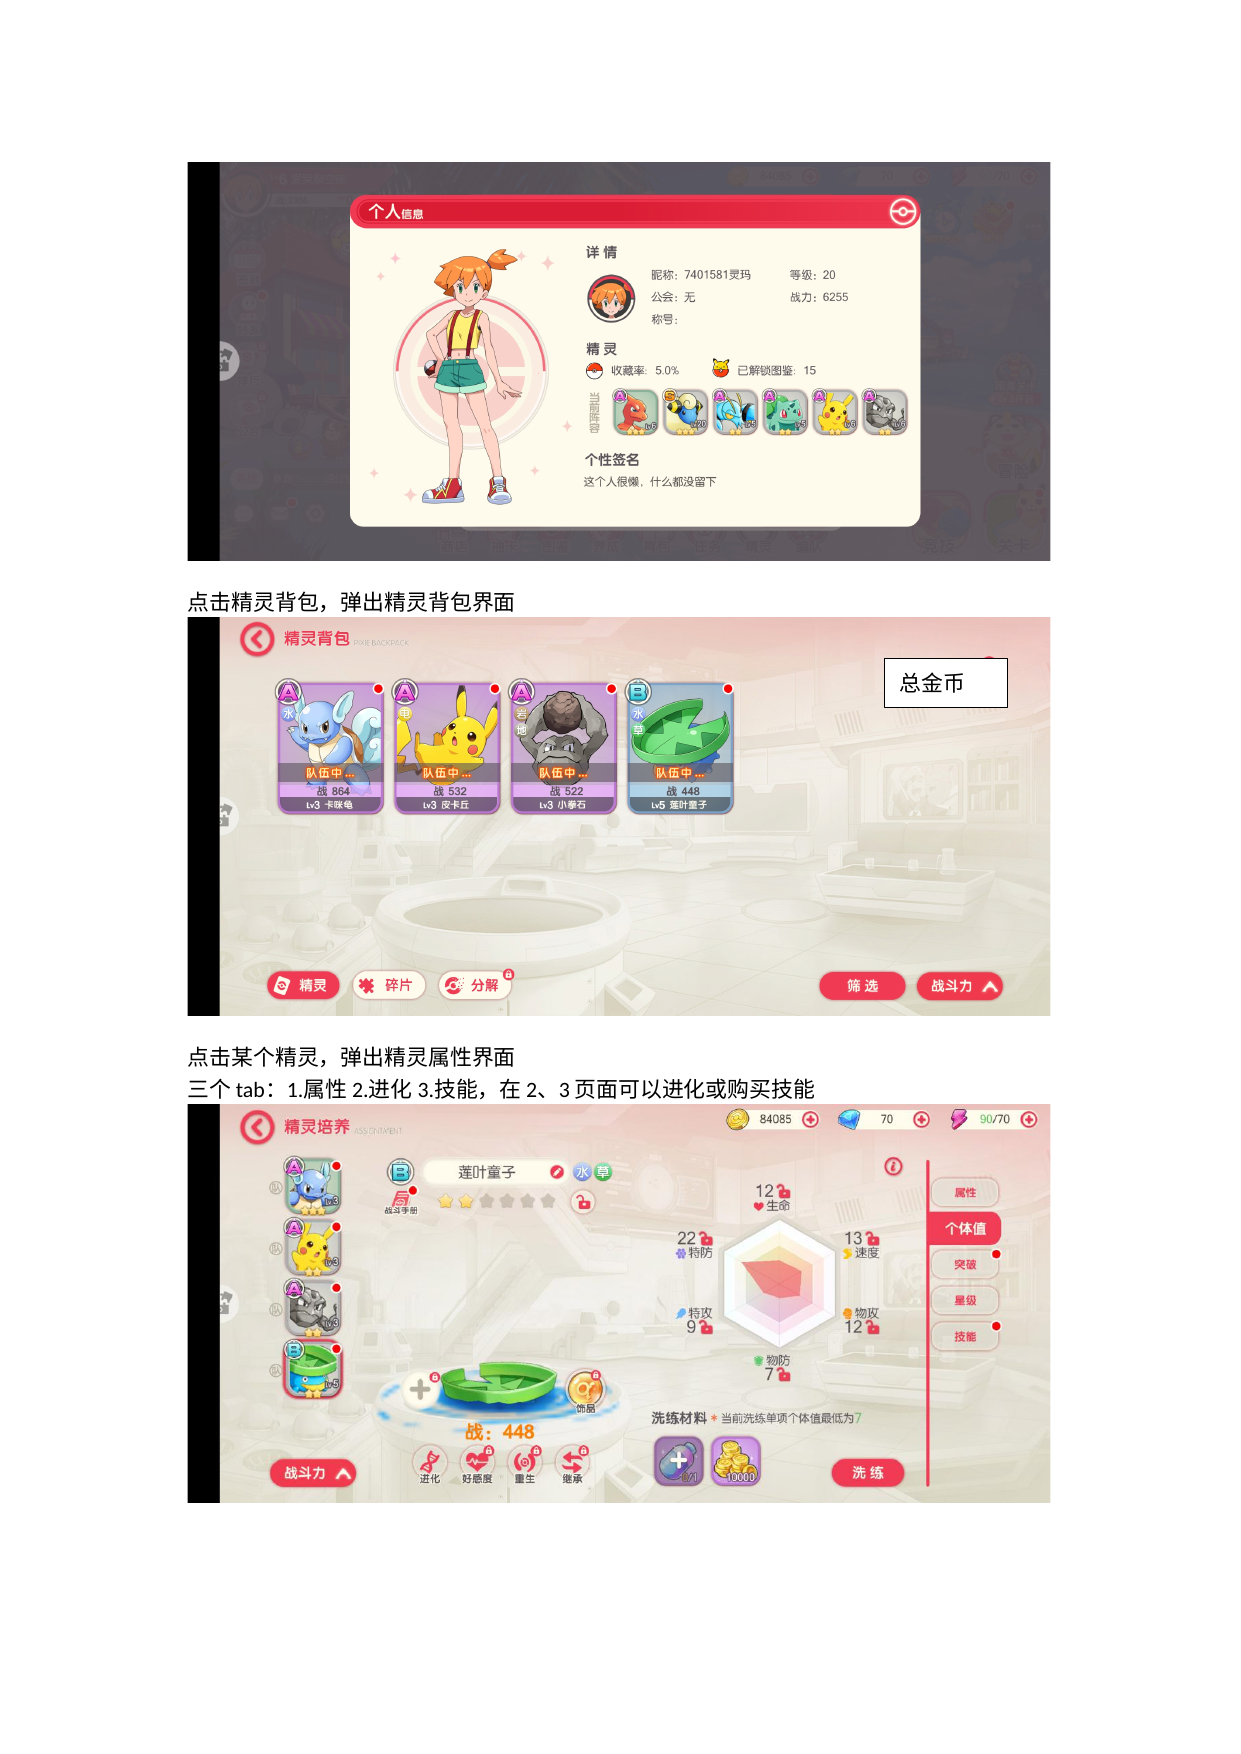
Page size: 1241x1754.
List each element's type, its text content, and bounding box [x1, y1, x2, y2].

picture [187, 617, 1051, 1016]
text 三个tab：1.属性 2.进化 3.技能，在2、3页面可以进化或购买技能 [187, 1072, 1053, 1104]
text 点击精灵背包，弹出精灵背包界面 [187, 584, 1053, 617]
picture [187, 162, 1051, 561]
text 点击某个精灵，弹出精灵属性界面 [187, 1039, 1053, 1072]
picture [187, 1104, 1051, 1503]
